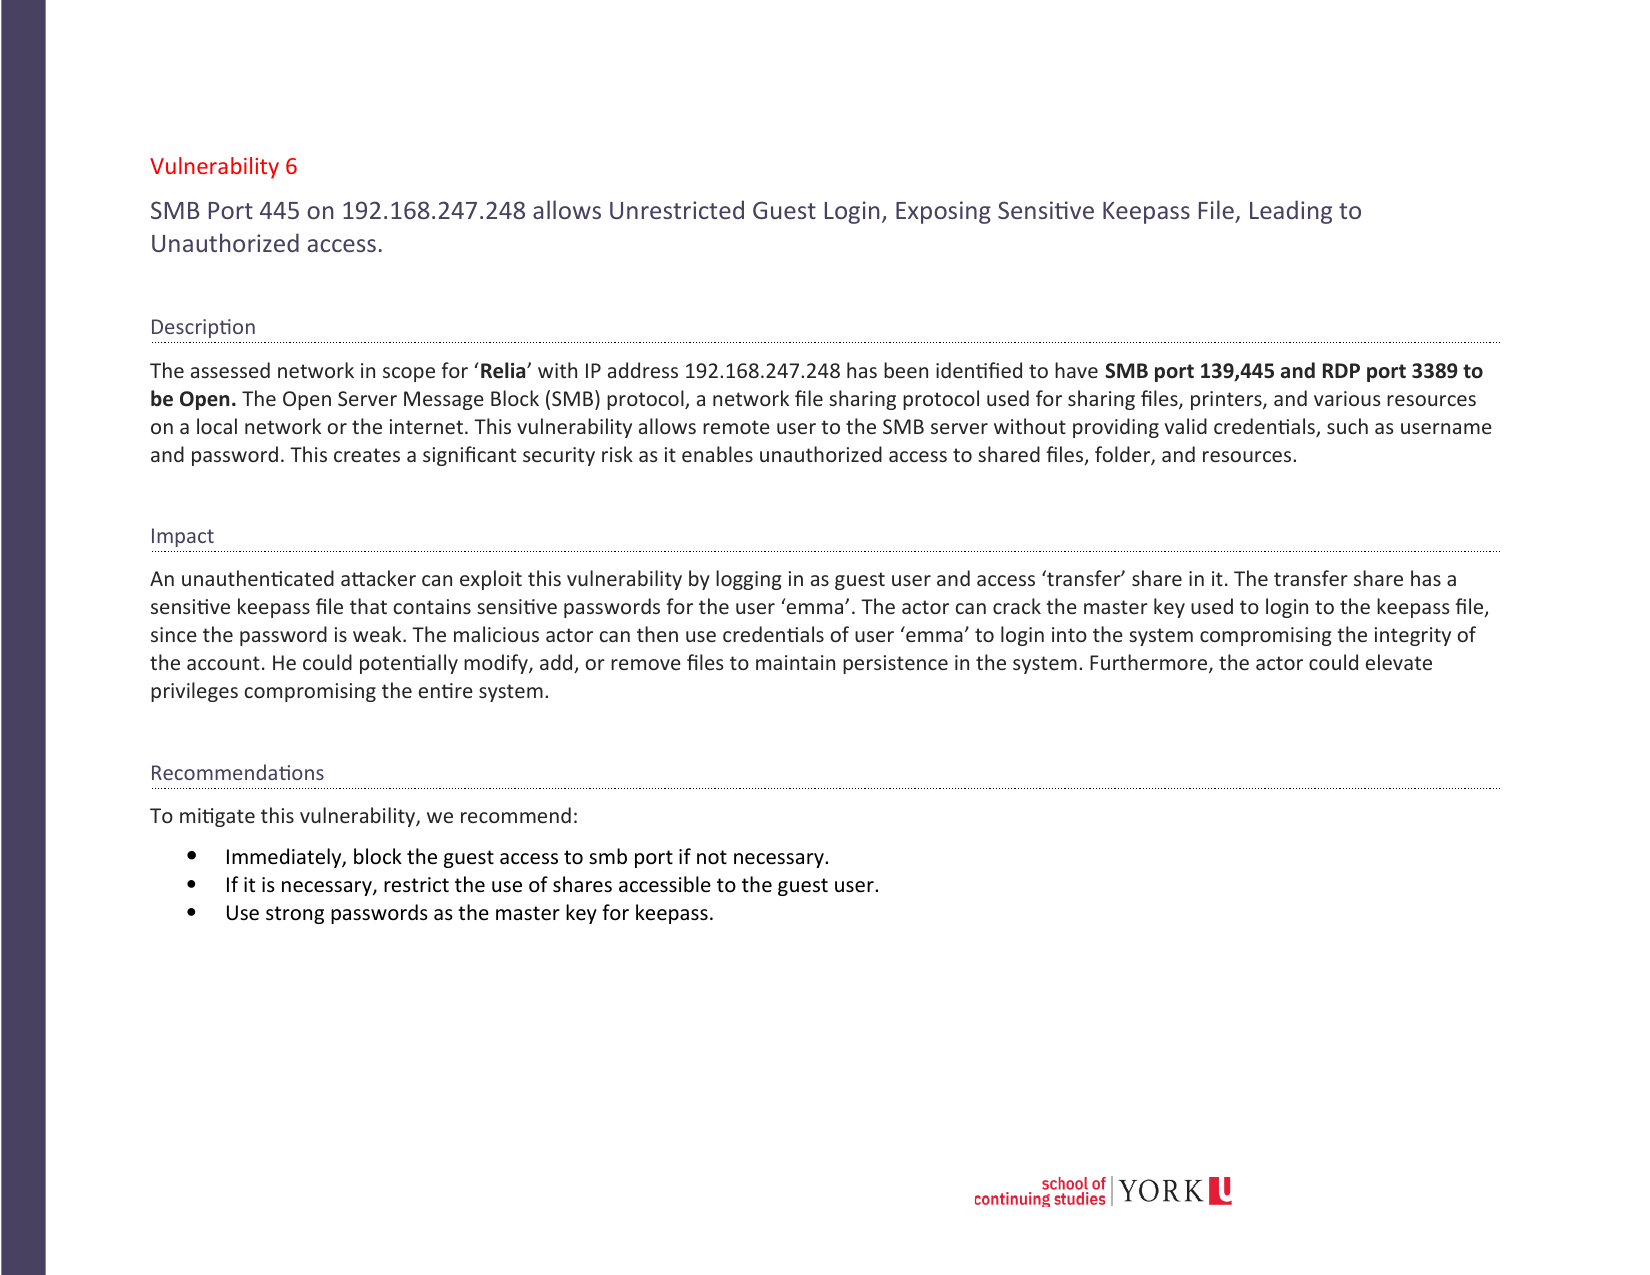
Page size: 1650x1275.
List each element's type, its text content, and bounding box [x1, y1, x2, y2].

text An unauthenticated attacker can exploit this vulnerability by logging in as guest user and access ‘transfer’ share in it. The transfer share has a sensitive keepass file that contains sensitive passwords for the user ‘emma’. The actor can crack the master key used to login to the keepass file, since the password is weak. The malicious actor can then use credentials of user ‘emma’ to login into the system compromising the integrity of the account. He could potentially modify, add, or remove files to maintain persistence in the system. Furthermore, the actor could elevate privileges compromising the entire system. [150, 564, 1500, 704]
subtitle SMB Port 445 on 192.168.247.248 allows Unrestricted Guest Login, Exposing Sensitive Keepass File, Leading to Unauthorized access. [150, 193, 1500, 259]
subtitle Impact [150, 521, 1500, 552]
subtitle Recommendations [150, 758, 1500, 789]
text The assessed network in scope for ‘Relia’ with IP address 192.168.247.248 has been identified to have SMB port 139,445 and RDP port 3389 to be Open. The Open Server Message Block (SMB) protocol, a network file sharing protocol used for sharing files, printers, and various resources on a local network or the internet. This vulnerability allows remote user to the SMB server without providing valid credentials, such as username and password. This creates a significant security risk as it enables unauthorized access to shared files, folder, and resources. [150, 356, 1500, 468]
list If it is necessary, restrict the use of shares accessible to the guest user. [187, 870, 1500, 898]
list Use strong passwords as the master key for keepass. [187, 898, 1500, 926]
text To mitigate this vulnerability, we recommend: [150, 801, 1500, 829]
subtitle Description [150, 312, 1500, 343]
text Vulnerability 6 [150, 150, 1500, 181]
list Immediately, block the guest access to smb port if not necessary. [187, 842, 1500, 870]
